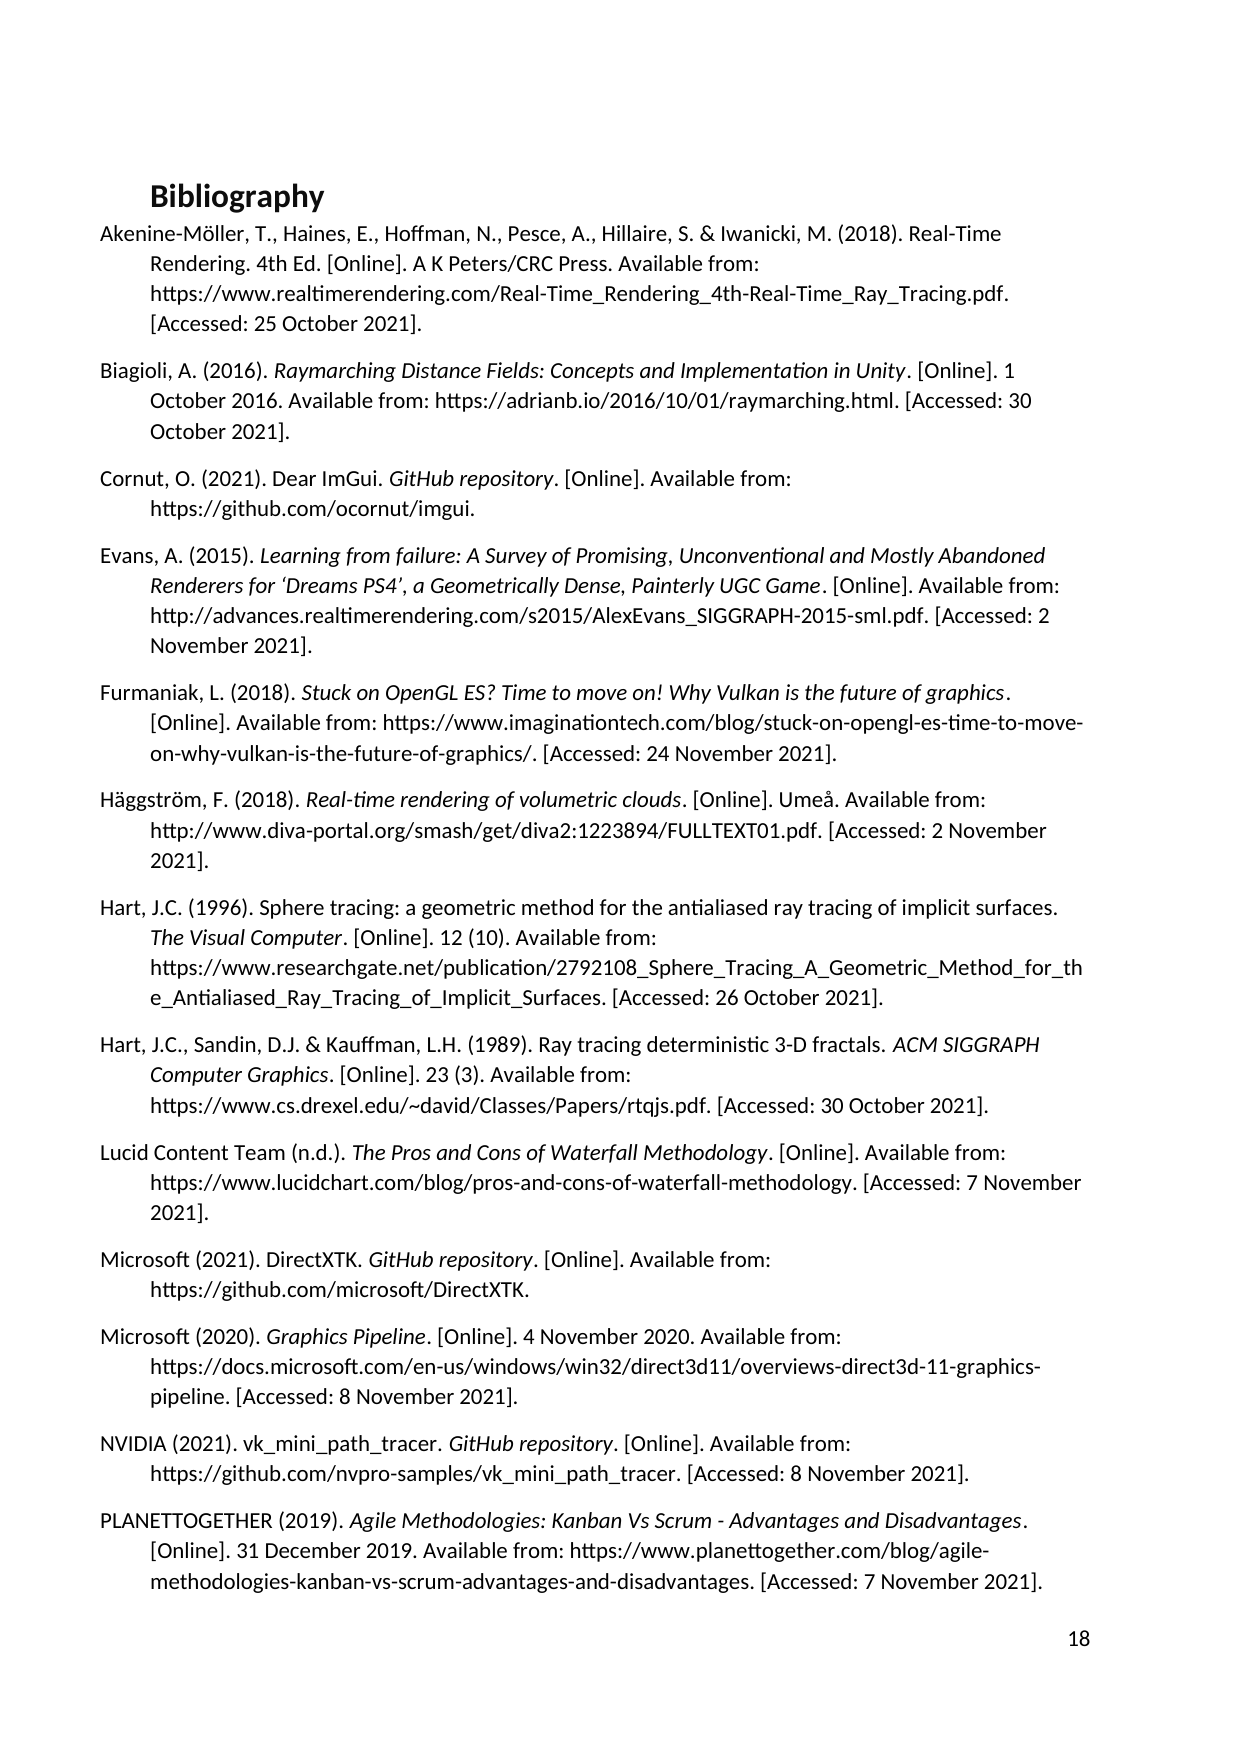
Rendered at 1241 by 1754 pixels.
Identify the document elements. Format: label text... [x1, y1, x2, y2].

subtitle Bibliography [150, 175, 1090, 216]
